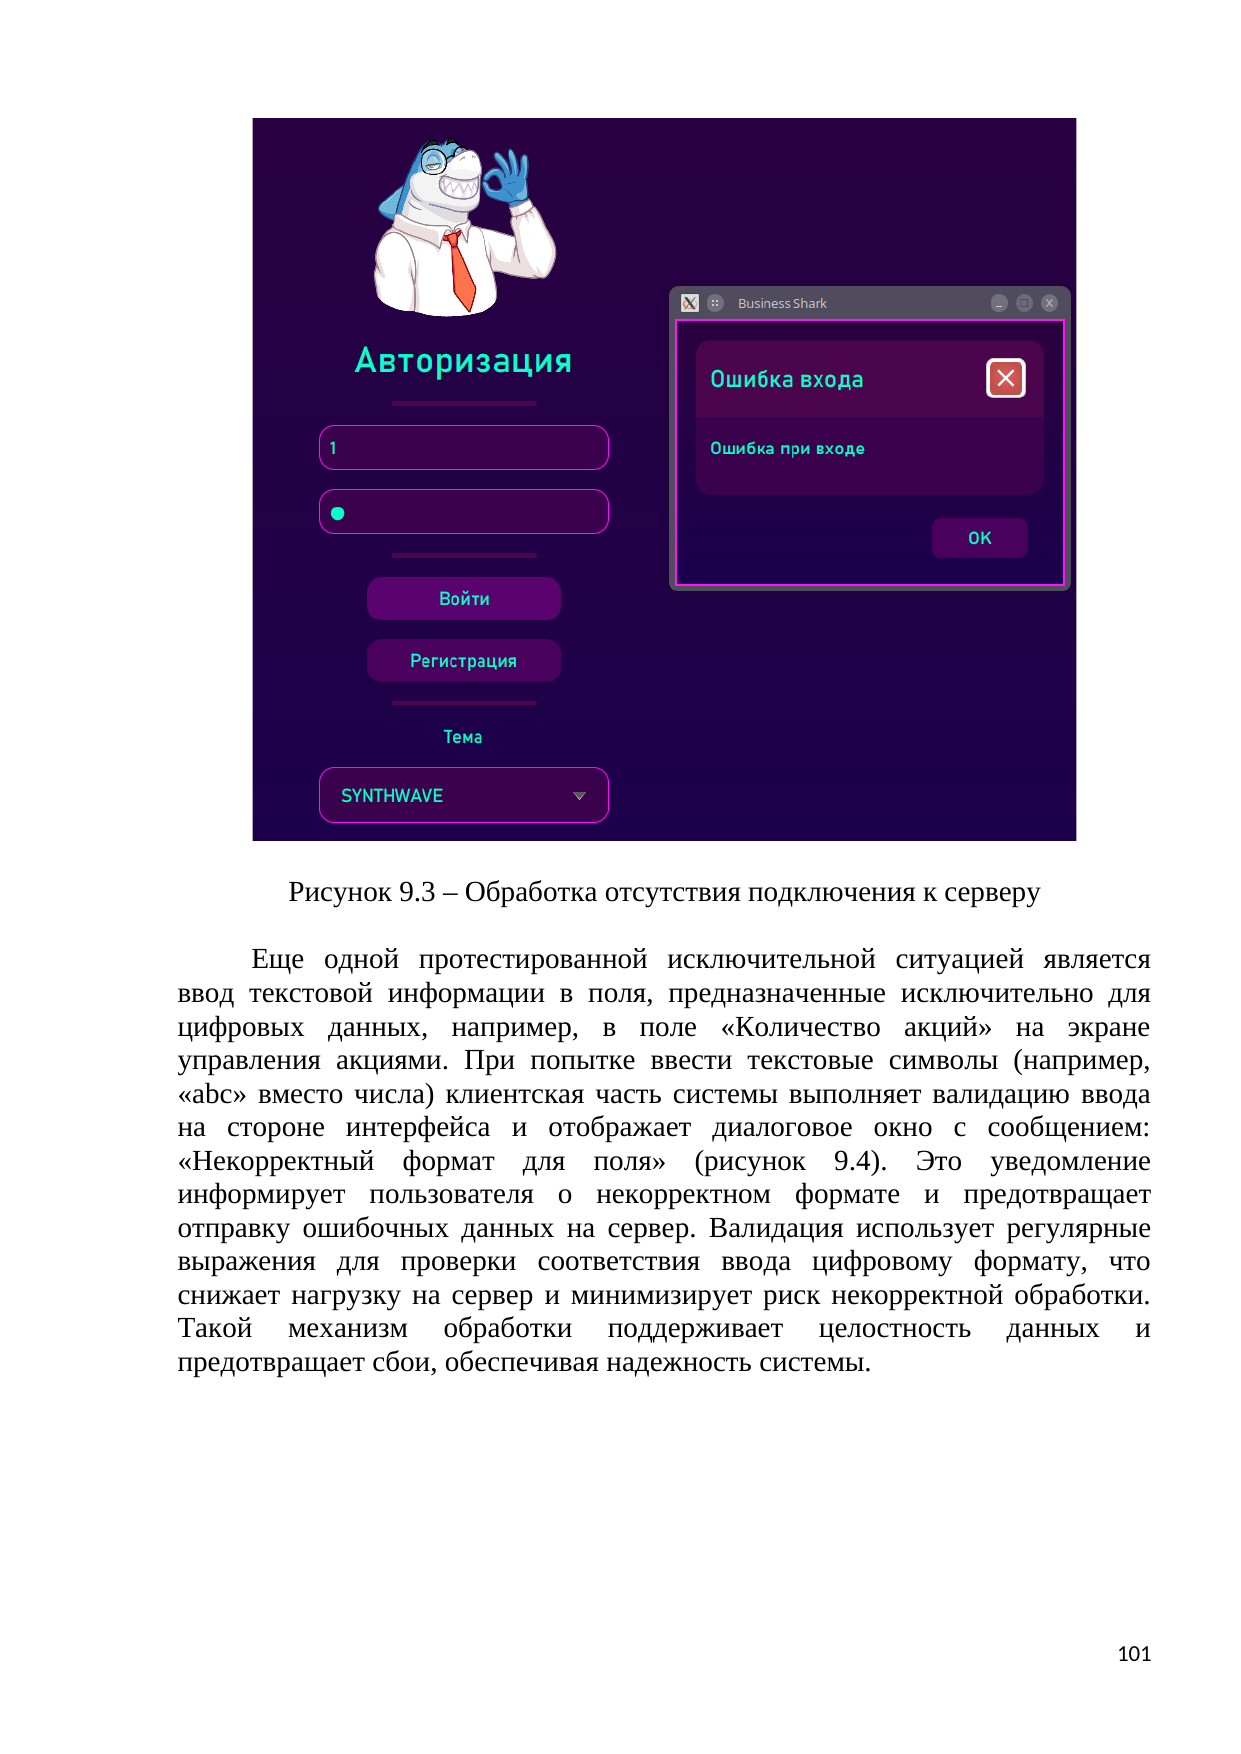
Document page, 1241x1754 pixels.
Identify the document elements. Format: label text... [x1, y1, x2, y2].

picture [252, 118, 1077, 841]
text Еще одной протестированной исключительной ситуацией является ввод текстовой информации в поля, предназначенные исключительно для цифровых данных, например, в поле «Количество акций» на экране управления акциями. При попытке ввести текстовые символы (например, «abc» вместо числа) клиентская часть системы выполняет валидацию ввода на стороне интерфейса и отображает диалоговое окно с сообщением: «Некорректный формат для поля» (рисунок 9.4). Это уведомление информирует пользователя о некорректном формате и предотвращает отправку ошибочных данных на сервер. Валидация использует регулярные выражения для проверки соответствия ввода цифровому формату, что снижает нагрузку на сервер и минимизирует риск некорректной обработки. Такой механизм обработки поддерживает целостность данных и предотвращает сбои, обеспечивая надежность системы. [177, 942, 1152, 1378]
text Рисунок 9.3 – Обработка отсутствия подключения к серверу [177, 874, 1152, 908]
